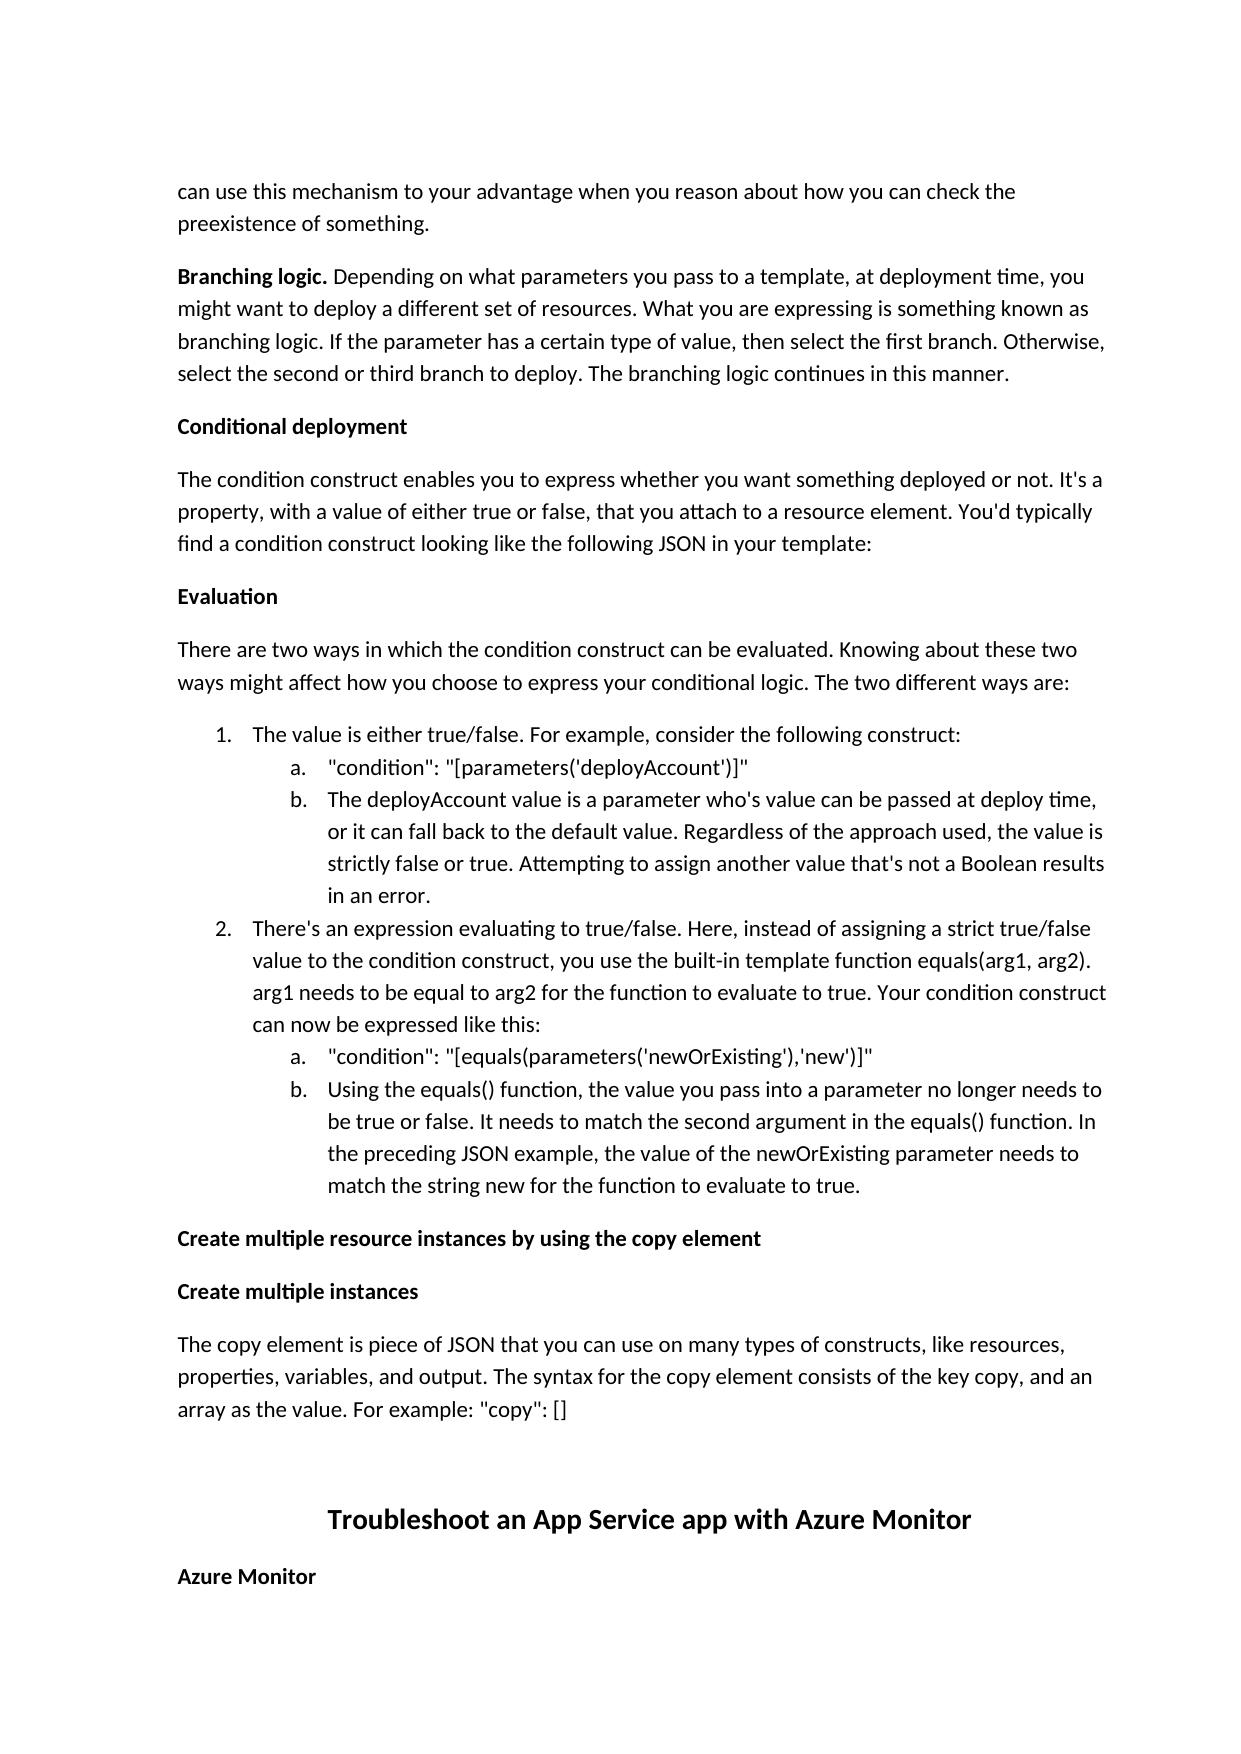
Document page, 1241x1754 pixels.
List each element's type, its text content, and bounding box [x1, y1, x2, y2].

text The condition construct enables you to express whether you want something deployed or not. It's a property, with a value of either true or false, that you attach to a resource element. You'd typically find a condition construct looking like the following JSON in your template: [177, 465, 1122, 557]
text Conditional deployment [177, 412, 1122, 440]
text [177, 177, 1122, 237]
list The value is either true/false. For example, consider the following construct: [215, 721, 1122, 749]
text Evaluation [177, 582, 1122, 610]
text Azure Monitor [177, 1562, 1122, 1591]
text Create multiple resource instances by using the copy element [177, 1224, 1122, 1252]
list "condition": "[equals(parameters('newOrExisting'),'new')]" [290, 1042, 1122, 1071]
text Branching logic. Depending on what parameters you pass to a template, at deployment time, you might want to deploy a different set of resources. What you are expressing is something known as branching logic. If the parameter has a certain type of value, then select the first branch. Otherwise, select the second or third branch to deploy. The branching logic continues in this manner. [177, 262, 1122, 387]
text The copy element is piece of JSON that you can use on many types of constructs, like resources, properties, variables, and output. The syntax for the copy element consists of the key copy, and an array as the value. For example: "copy": [] [177, 1330, 1122, 1423]
list The deployAccount value is a parameter who's value can be passed at deploy time, or it can fall back to the default value. Regardless of the approach used, the value is strictly false or true. Attempting to assign another value that's not a Boolean results in an error. [290, 785, 1122, 909]
text Troubleshoot an App Service app with Azure Monitor [177, 1501, 1122, 1536]
list Using the equals() function, the value you pass into a parameter no longer needs to be true or false. It needs to match the second argument in the equals() function. In the preceding JSON example, the value of the newOrExisting parameter needs to match the string new for the function to evaluate to true. [290, 1075, 1122, 1199]
list There's an expression evaluating to true/false. Here, instead of assigning a strict true/false value to the condition construct, you use the built-in template function equals(arg1, arg2). arg1 needs to be equal to arg2 for the function to evaluate to true. Your condition construct can now be expressed like this: [215, 914, 1122, 1038]
text Create multiple instances [177, 1277, 1122, 1305]
list "condition": "[parameters('deployAccount')]" [290, 753, 1122, 781]
text There are two ways in which the condition construct can be evaluated. Knowing about these two ways might affect how you choose to express your conditional logic. The two different ways are: [177, 635, 1122, 696]
